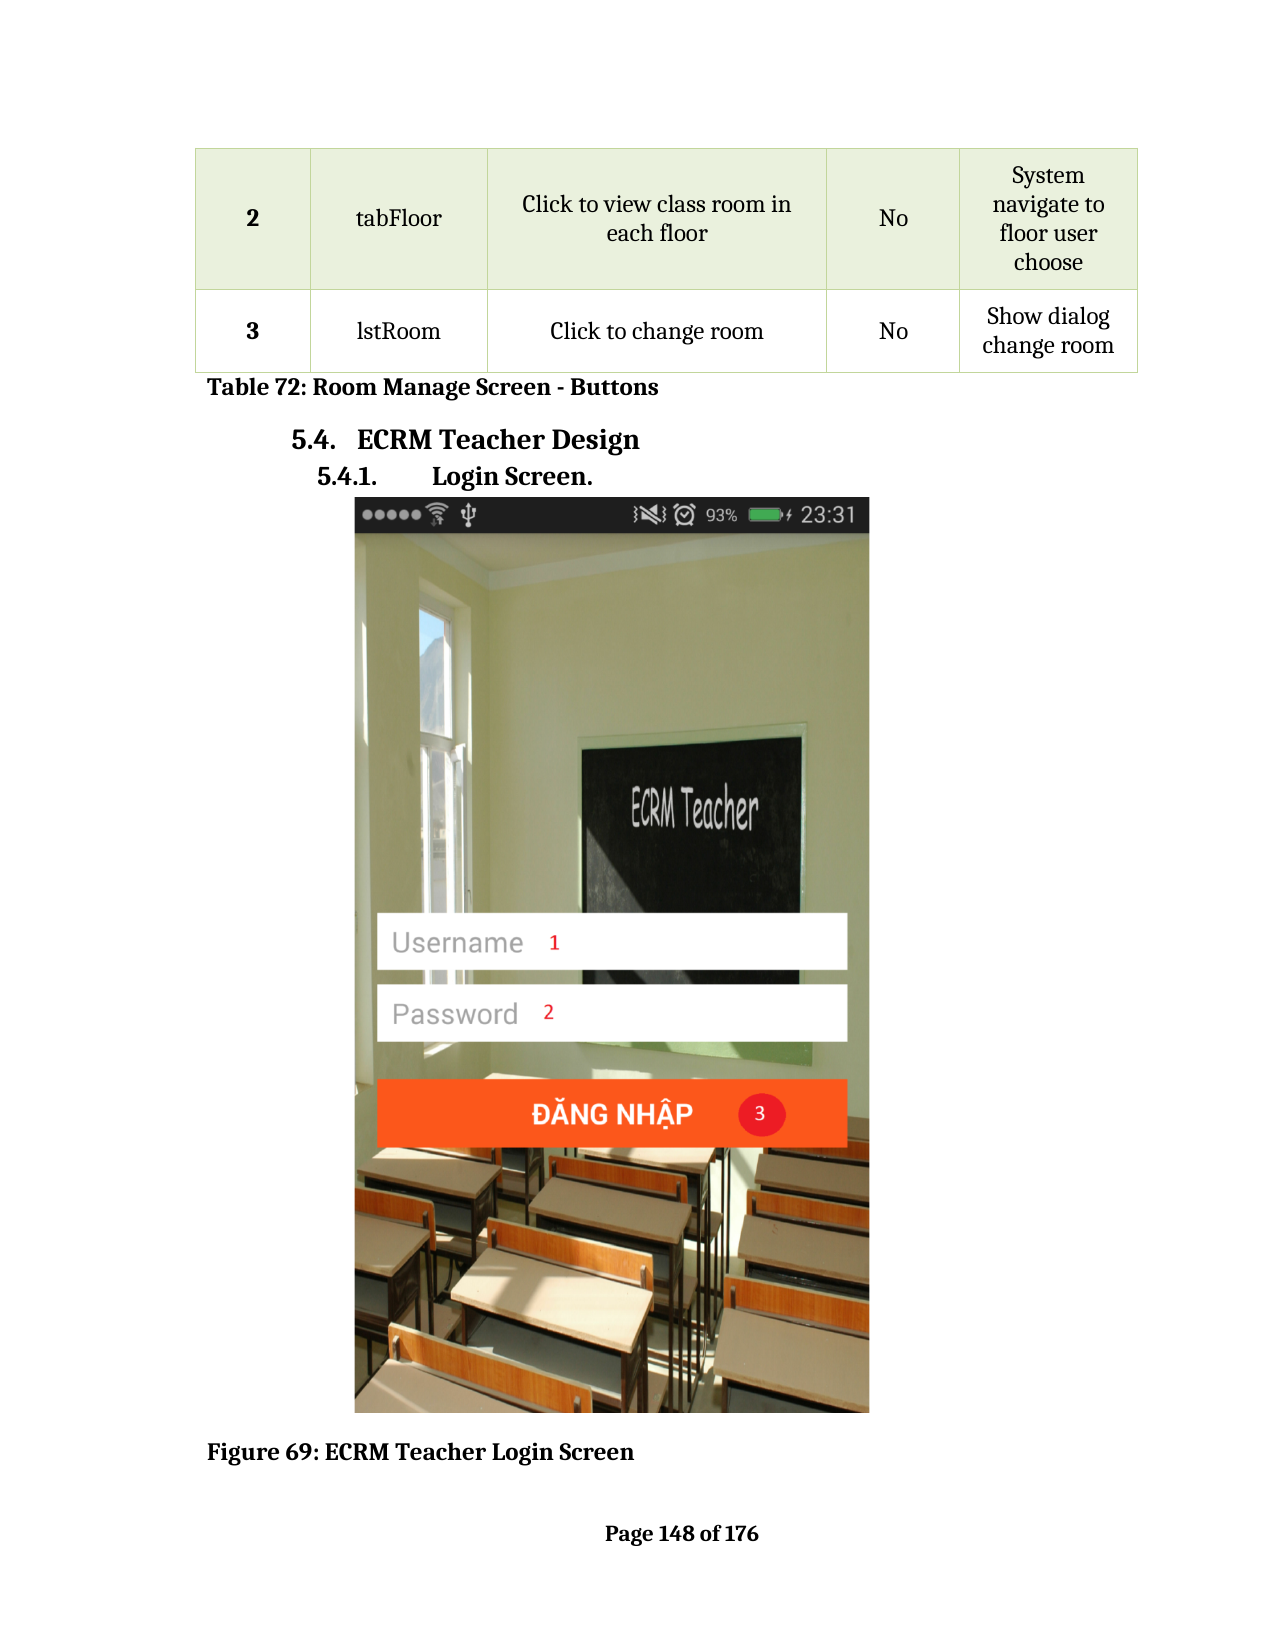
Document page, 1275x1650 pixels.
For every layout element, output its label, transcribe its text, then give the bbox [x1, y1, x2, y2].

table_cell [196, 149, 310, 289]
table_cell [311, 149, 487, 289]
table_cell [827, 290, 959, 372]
list Login Screen. [317, 461, 1157, 493]
picture [354, 497, 870, 1413]
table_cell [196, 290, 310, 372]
list ECRM Teacher Design [291, 423, 1157, 456]
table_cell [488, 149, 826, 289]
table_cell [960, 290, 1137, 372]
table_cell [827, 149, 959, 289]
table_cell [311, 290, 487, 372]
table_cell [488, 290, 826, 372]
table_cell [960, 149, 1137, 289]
